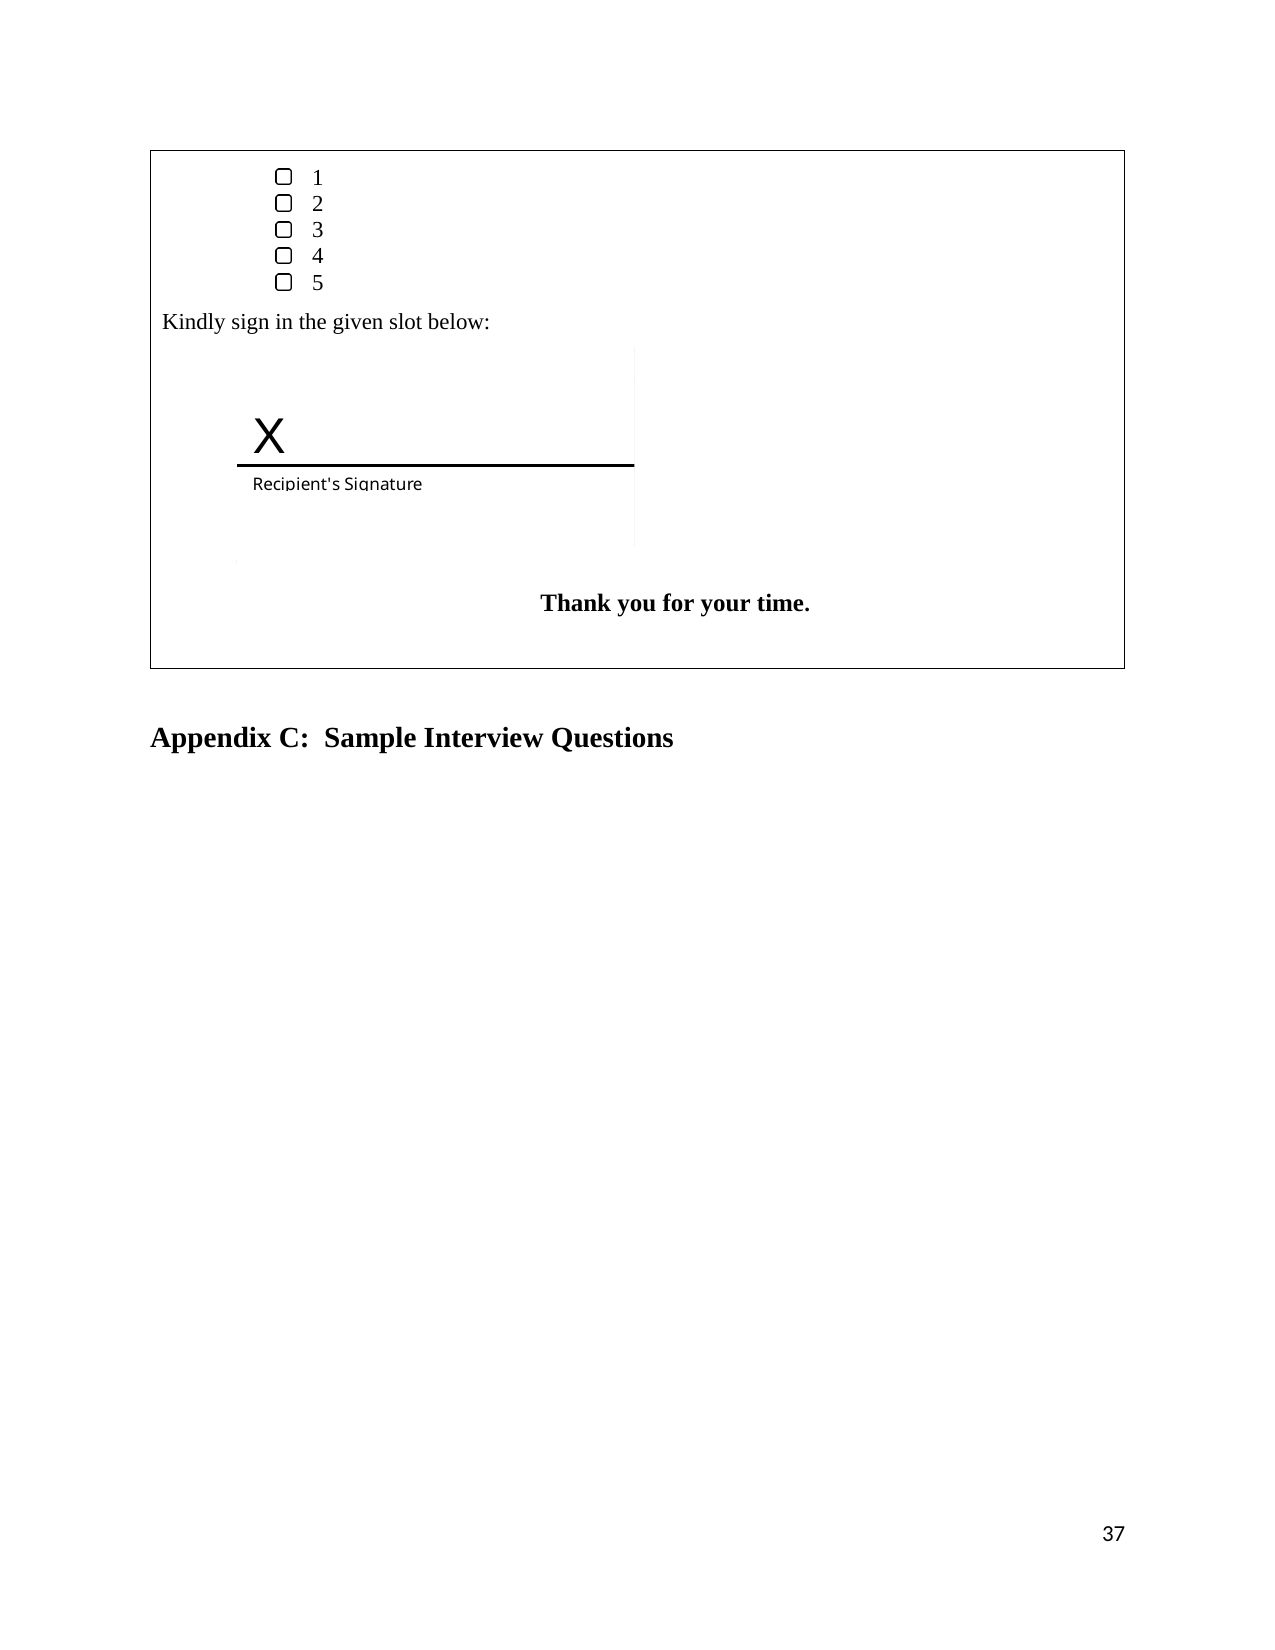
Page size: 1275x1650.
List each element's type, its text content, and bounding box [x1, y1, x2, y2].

picture [275, 273, 292, 291]
picture [275, 168, 292, 185]
picture [275, 194, 292, 212]
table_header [151, 151, 1124, 668]
subtitle Appendix C: Sample Interview Questions [150, 721, 1125, 754]
picture [275, 247, 292, 264]
picture [275, 221, 292, 238]
